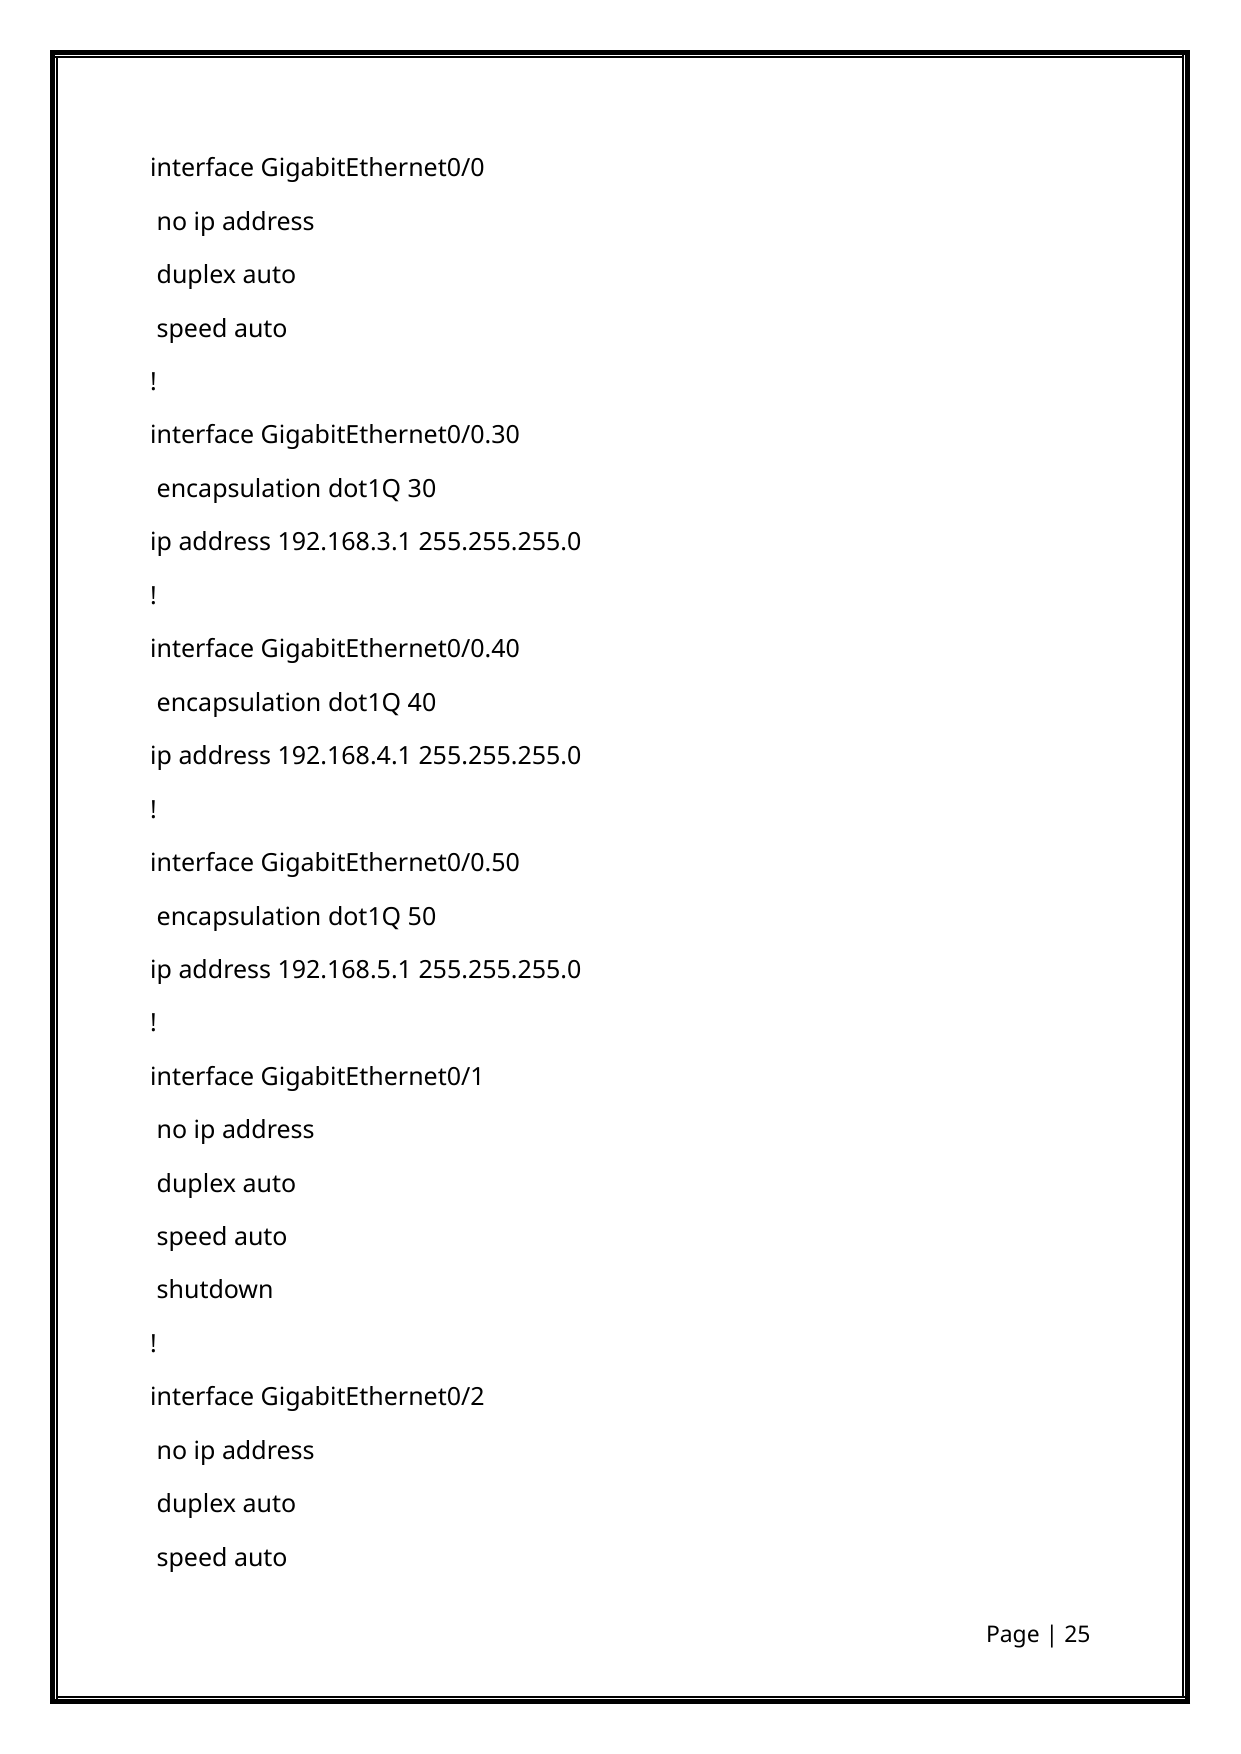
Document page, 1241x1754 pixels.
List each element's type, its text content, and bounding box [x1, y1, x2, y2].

text duplex auto [150, 1486, 1090, 1520]
text encapsulation dot1Q 50 [150, 898, 1090, 932]
text no ip address [150, 203, 1090, 237]
text interface GigabitEthernet0/0.40 [150, 631, 1090, 665]
text no ip address [150, 1432, 1090, 1467]
text ! [150, 577, 1090, 612]
text no ip address [150, 1112, 1090, 1146]
text ip address 192.168.5.1 255.255.255.0 [150, 952, 1090, 986]
text ip address 192.168.4.1 255.255.255.0 [150, 738, 1090, 772]
text duplex auto [150, 257, 1090, 291]
text interface GigabitEthernet0/0 [150, 150, 1090, 184]
text interface GigabitEthernet0/0.50 [150, 845, 1090, 879]
text ! [150, 1326, 1090, 1360]
text ! [150, 791, 1090, 825]
text speed auto [150, 310, 1090, 344]
text ! [150, 364, 1090, 398]
text encapsulation dot1Q 30 [150, 471, 1090, 505]
text duplex auto [150, 1165, 1090, 1199]
text ip address 192.168.3.1 255.255.255.0 [150, 524, 1090, 558]
text interface GigabitEthernet0/0.30 [150, 417, 1090, 451]
text speed auto [150, 1539, 1090, 1573]
text interface GigabitEthernet0/2 [150, 1379, 1090, 1413]
text interface GigabitEthernet0/1 [150, 1058, 1090, 1092]
text speed auto [150, 1219, 1090, 1253]
text shutdown [150, 1272, 1090, 1306]
text ! [150, 1005, 1090, 1039]
text encapsulation dot1Q 40 [150, 684, 1090, 718]
